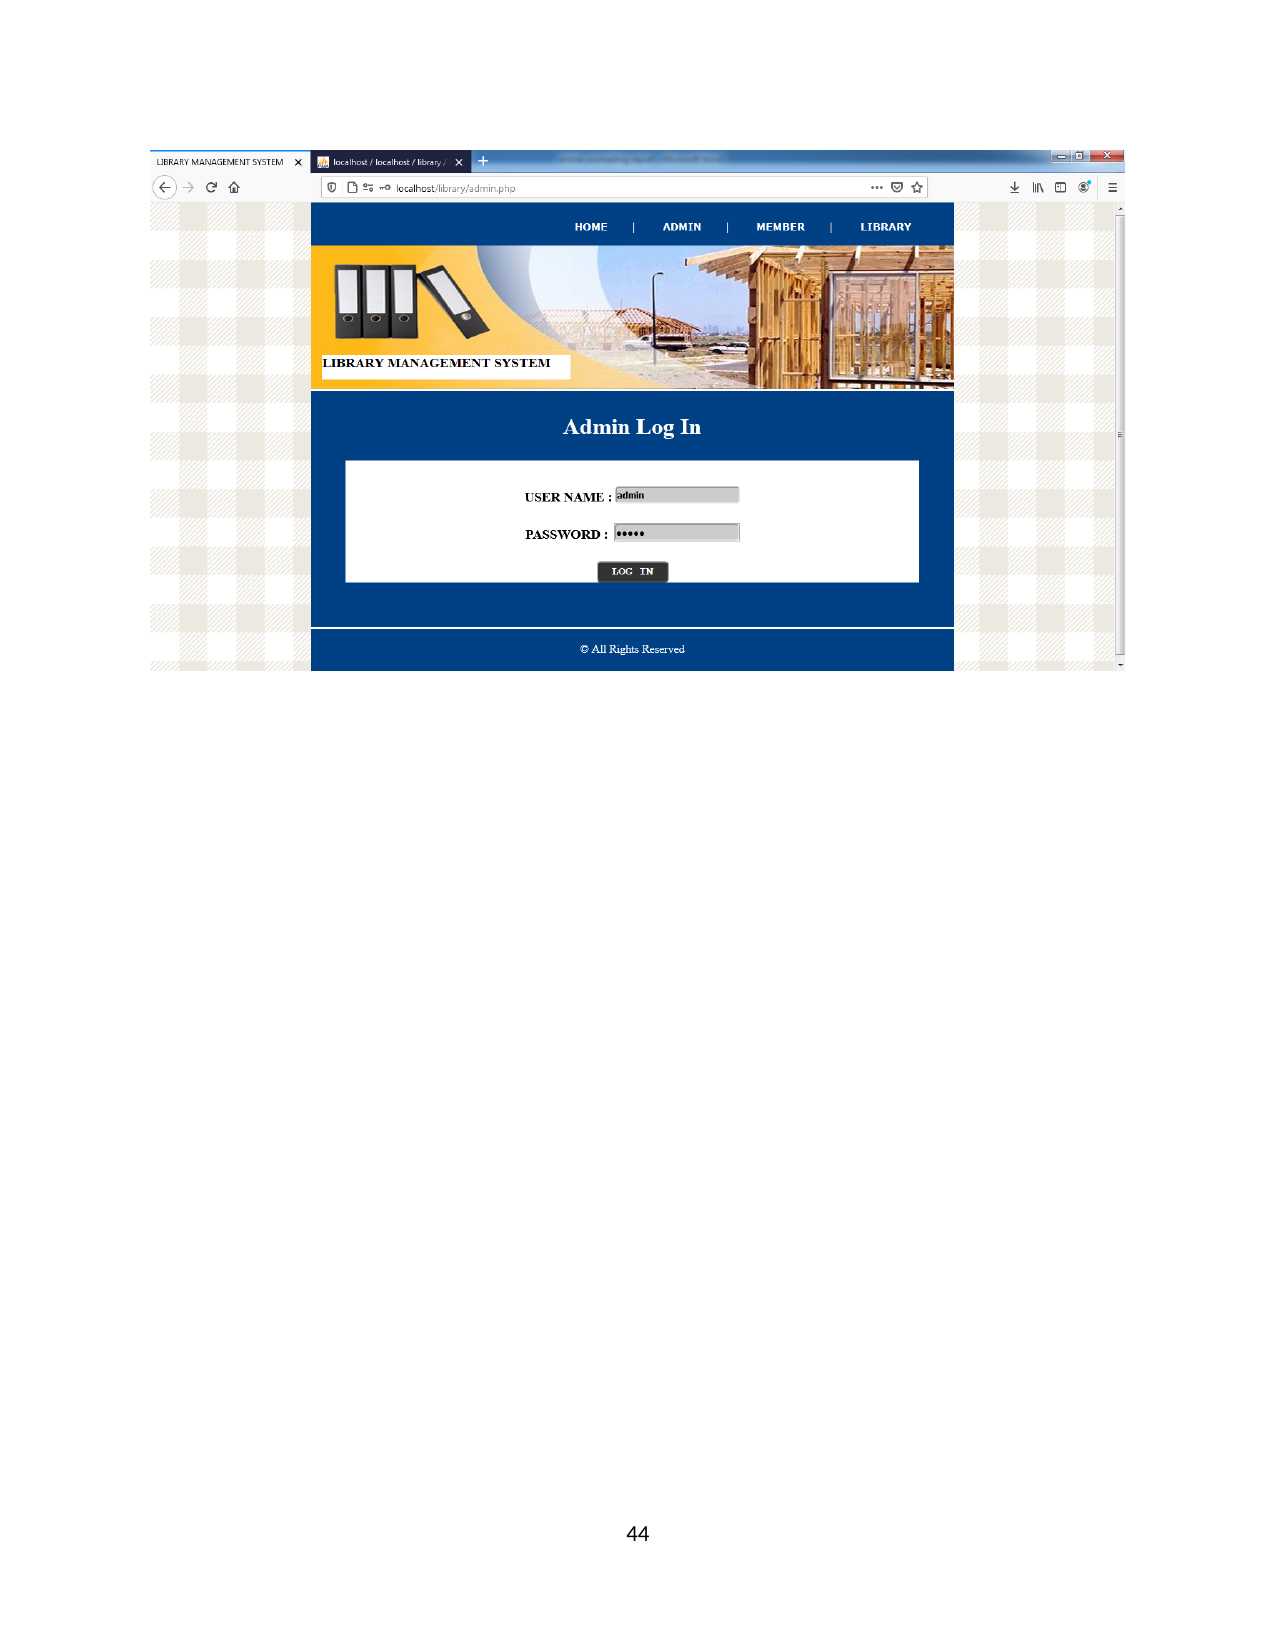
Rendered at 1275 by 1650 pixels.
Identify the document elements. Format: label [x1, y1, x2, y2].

picture [150, 150, 1125, 671]
